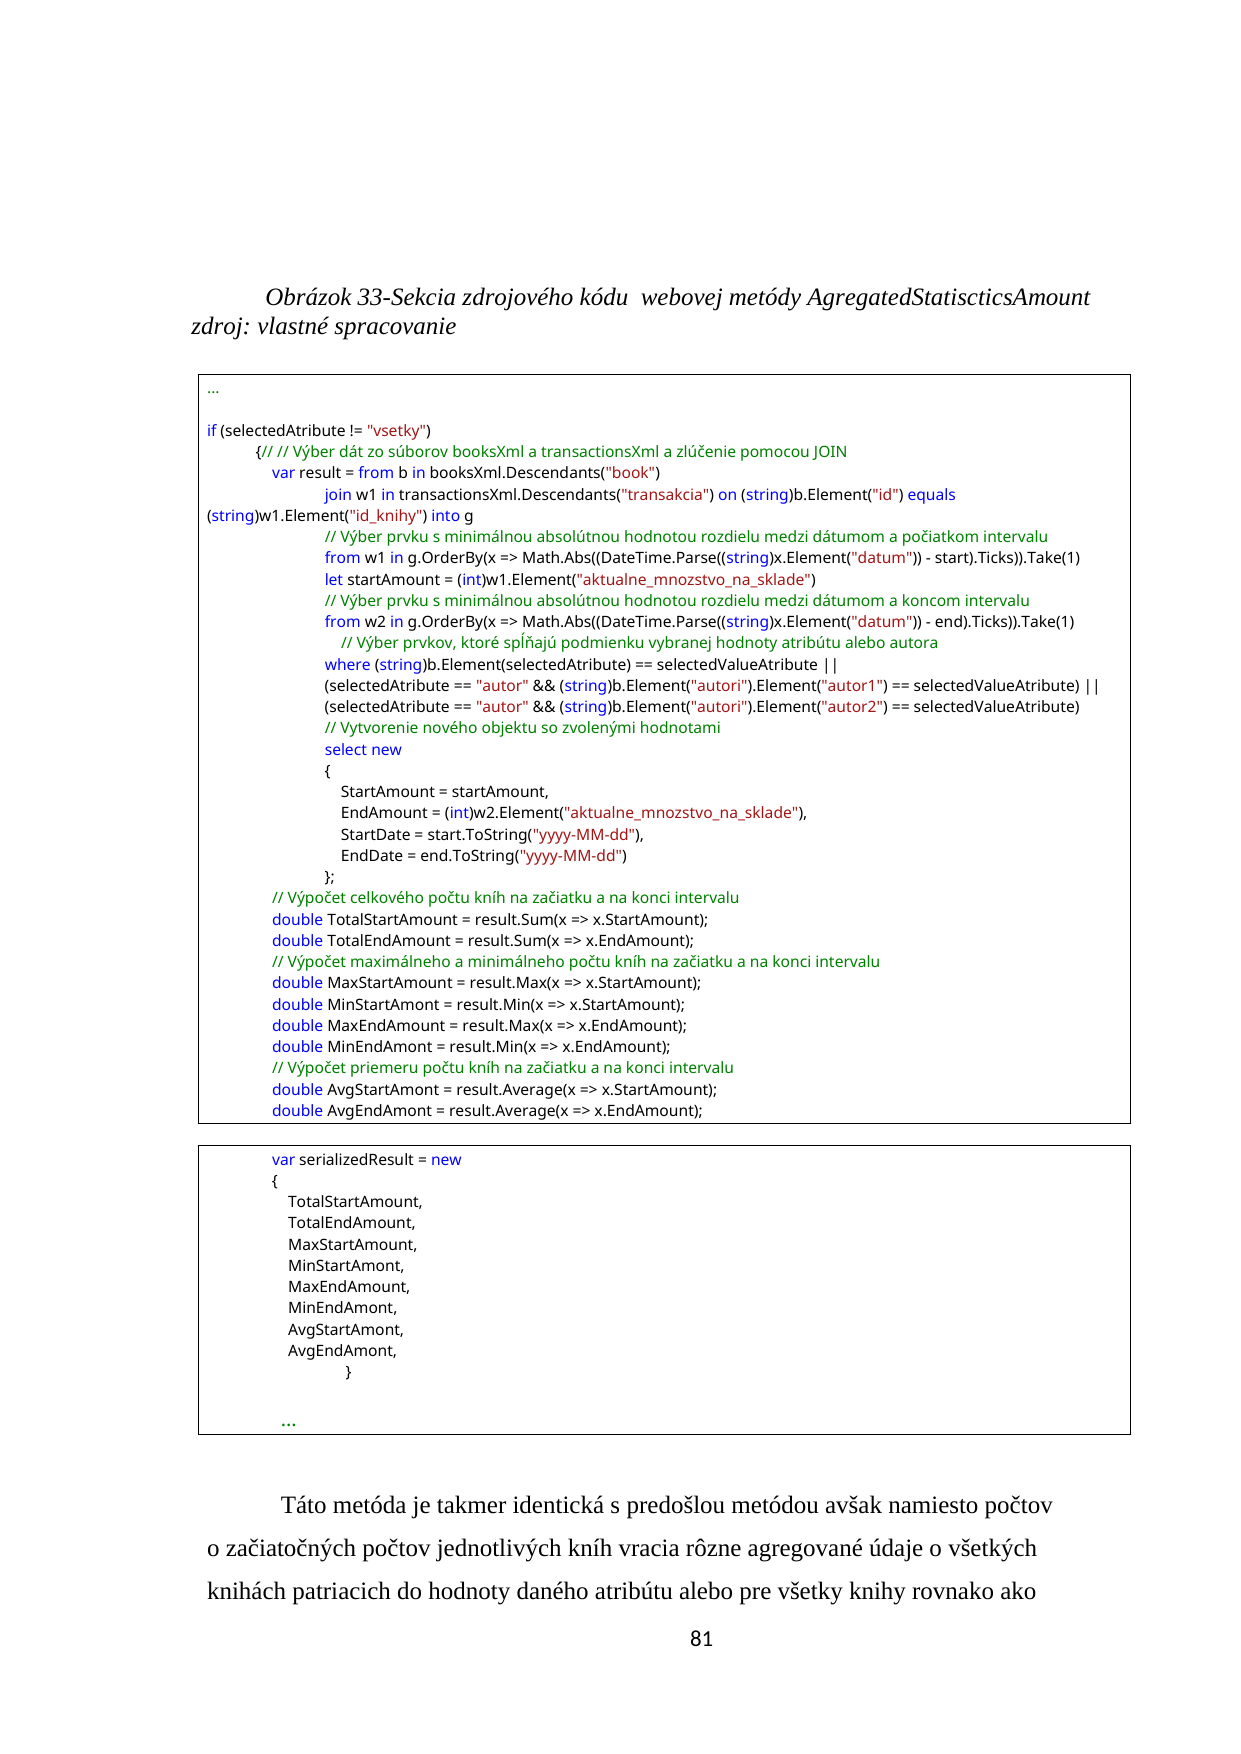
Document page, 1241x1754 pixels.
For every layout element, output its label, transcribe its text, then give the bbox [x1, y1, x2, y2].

text {// // Výber dát zo súborov booksXml a transactionsXml a zlúčenie pomocou JOIN [207, 441, 1122, 462]
text EndDate = end.ToString("yyyy-MM-dd") [207, 844, 1122, 866]
text }; [207, 866, 1122, 887]
text double TotalStartAmount = result.Sum(x => x.StartAmount); [207, 908, 1122, 929]
text (selectedAtribute == "autor" && (string)b.Element("autori").Element("autor2") == selectedValueAtribute) [207, 696, 1122, 717]
text var result = from b in booksXml.Descendants("book") [207, 462, 1122, 483]
text // Výber prvkov, ktoré spĺňajú podmienku vybranej hodnoty atribútu alebo autora [207, 632, 1122, 653]
text double MinEndAmont = result.Min(x => x.EndAmount); [207, 1036, 1122, 1057]
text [207, 1490, 1122, 1605]
text StartDate = start.ToString("yyyy-MM-dd"), [207, 823, 1122, 844]
text // Výber prvku s minimálnou absolútnou hodnotou rozdielu medzi dátumom a koncom intervalu [207, 589, 1122, 611]
text AvgStartAmont, [207, 1318, 1122, 1339]
text (selectedAtribute == "autor" && (string)b.Element("autori").Element("autor1") == selectedValueAtribute) || [207, 674, 1122, 696]
text } [207, 1361, 1122, 1382]
text var serializedResult = new [199, 1146, 1130, 1169]
text double MaxEndAmount = result.Max(x => x.EndAmount); [207, 1014, 1122, 1036]
text from w2 in g.OrderBy(x => Math.Abs((DateTime.Parse((string)x.Element("datum")) - end).Ticks)).Take(1) [207, 611, 1122, 632]
text double MaxStartAmount = result.Max(x => x.StartAmount); [207, 972, 1122, 993]
text join w1 in transactionsXml.Descendants("transakcia") on (string)b.Element("id") equals (string)w1.Element("id_knihy") into g [207, 483, 1122, 526]
text MaxEndAmount, [207, 1276, 1122, 1297]
text // Výpočet maximálneho a minimálneho počtu kníh na začiatku a na konci intervalu [207, 951, 1122, 972]
text double AvgEndAmont = result.Average(x => x.EndAmount); [199, 1096, 1130, 1123]
text StartAmount = startAmount, [207, 781, 1122, 802]
text EndAmount = (int)w2.Element("aktualne_mnozstvo_na_sklade"), [207, 802, 1122, 823]
text from w1 in g.OrderBy(x => Math.Abs((DateTime.Parse((string)x.Element("datum")) - start).Ticks)).Take(1) [207, 547, 1122, 568]
text TotalStartAmount, [207, 1191, 1122, 1212]
text MaxStartAmount, [207, 1233, 1122, 1254]
text double MinStartAmont = result.Min(x => x.StartAmount); [207, 993, 1122, 1014]
text { [207, 1169, 1122, 1191]
text // Výpočet celkového počtu kníh na začiatku a na konci intervalu [207, 887, 1122, 908]
text MinEndAmont, [207, 1297, 1122, 1318]
text ... [199, 1402, 1130, 1434]
text if (selectedAtribute != "vsetky") [207, 419, 1122, 441]
text // Výpočet priemeru počtu kníh na začiatku a na konci intervalu [207, 1057, 1122, 1078]
text AvgEndAmont, [207, 1339, 1122, 1361]
text double TotalEndAmount = result.Sum(x => x.EndAmount); [207, 929, 1122, 951]
text // Vytvorenie nového objektu so zvolenými hodnotami [207, 717, 1122, 738]
text ... [199, 375, 1130, 398]
text TotalEndAmount, [207, 1212, 1122, 1233]
text MinStartAmont, [207, 1254, 1122, 1276]
text // Výber prvku s minimálnou absolútnou hodnotou rozdielu medzi dátumom a počiatkom intervalu [207, 526, 1122, 547]
text double AvgStartAmont = result.Average(x => x.StartAmount); [207, 1078, 1122, 1096]
text select new [207, 738, 1122, 759]
text let startAmount = (int)w1.Element("aktualne_mnozstvo_na_sklade") [207, 568, 1122, 589]
text where (string)b.Element(selectedAtribute) == selectedValueAtribute || [207, 653, 1122, 674]
text { [207, 759, 1122, 781]
